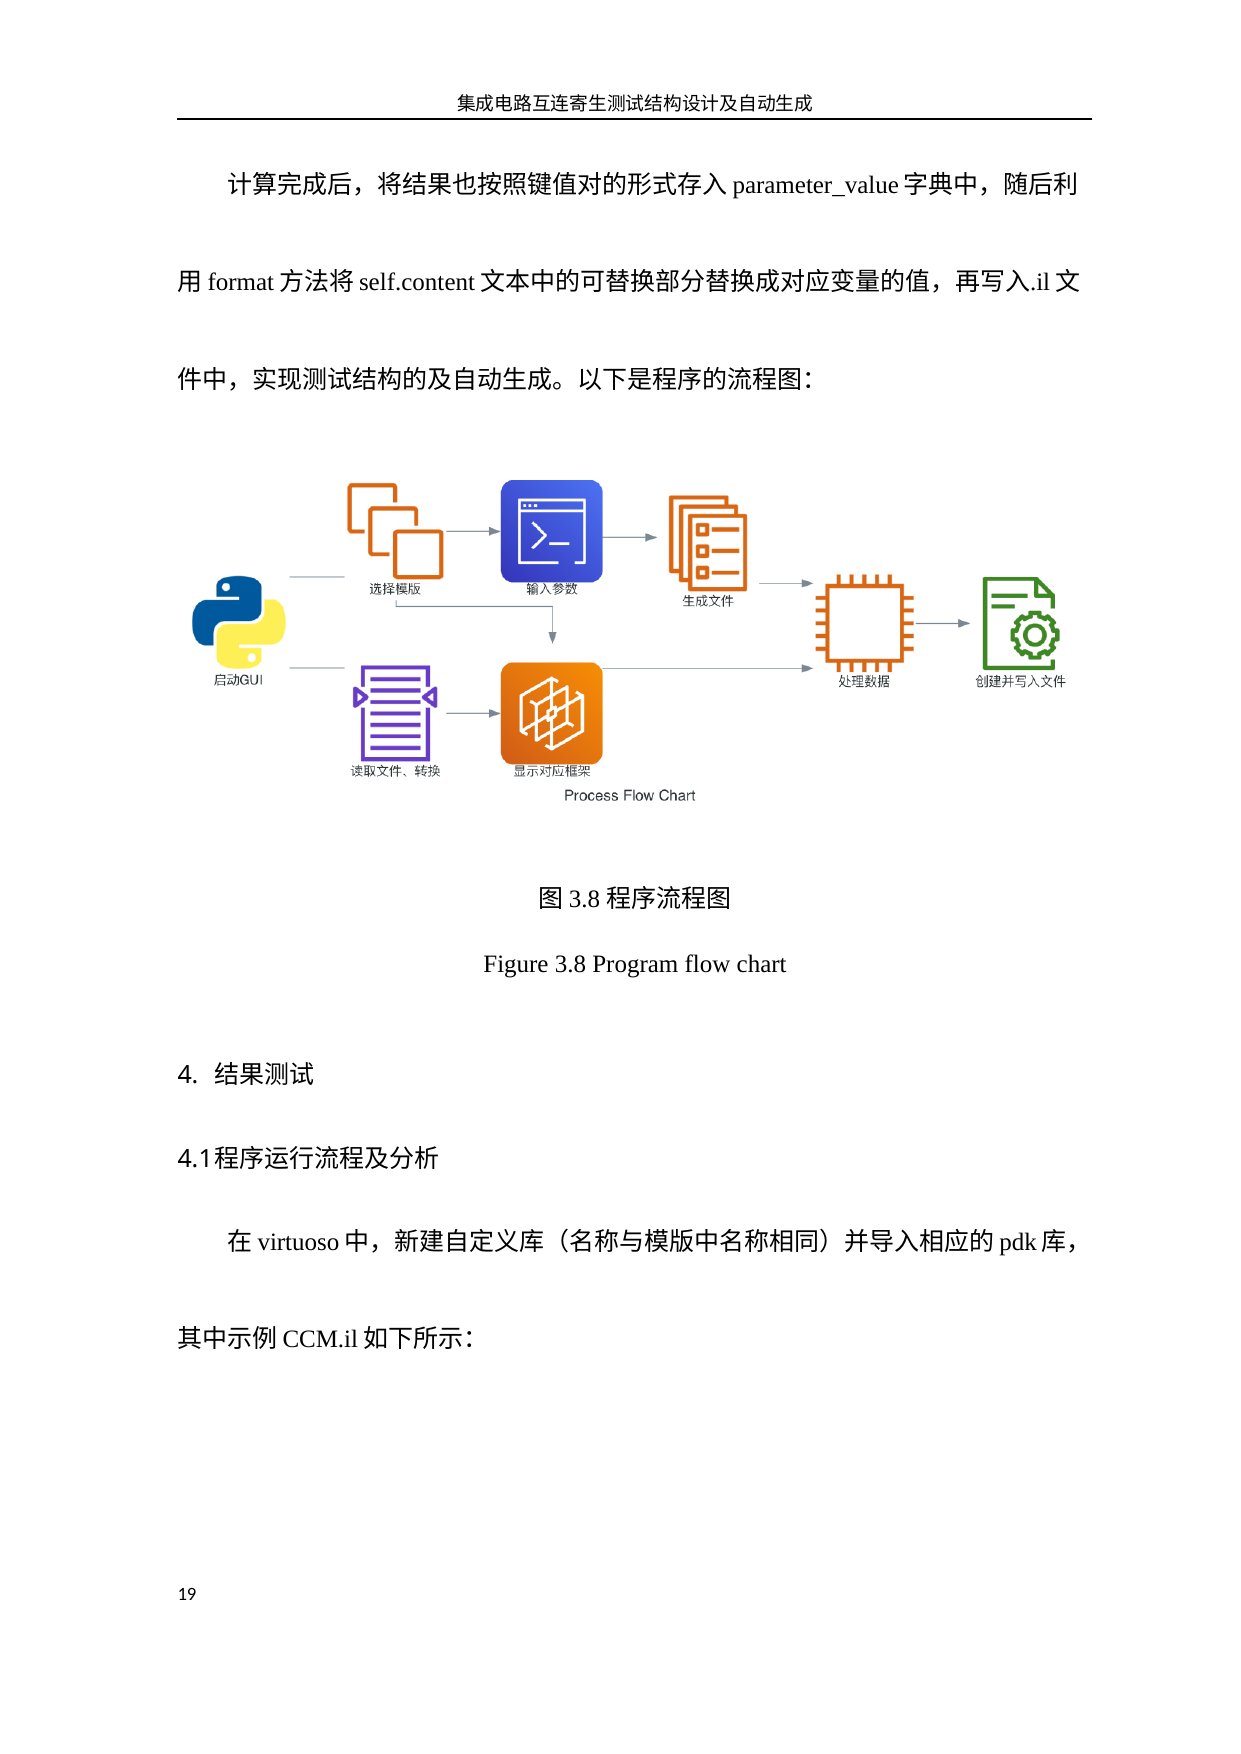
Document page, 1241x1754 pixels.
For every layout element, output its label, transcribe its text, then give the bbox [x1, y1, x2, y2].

text Figure 3.8 Program flow chart [177, 947, 1092, 979]
text 图3.8 程序流程图 [177, 864, 1092, 929]
picture [177, 427, 1104, 828]
text 计算完成后，将结果也按照键值对的形式存入parameter_value字典中，随后利用format方法将self.content文本中的可替换部分替换成对应变量的值，再写入.il文件中，实现测试结构的及自动生成。以下是程序的流程图： [177, 150, 1092, 410]
list 结果测试 [177, 1041, 1092, 1106]
list 程序运行流程及分析 [177, 1124, 1092, 1189]
text 在virtuoso中，新建自定义库（名称与模版中名称相同）并导入相应的pdk库，其中示例CCM.il如下所示： [177, 1207, 1092, 1369]
